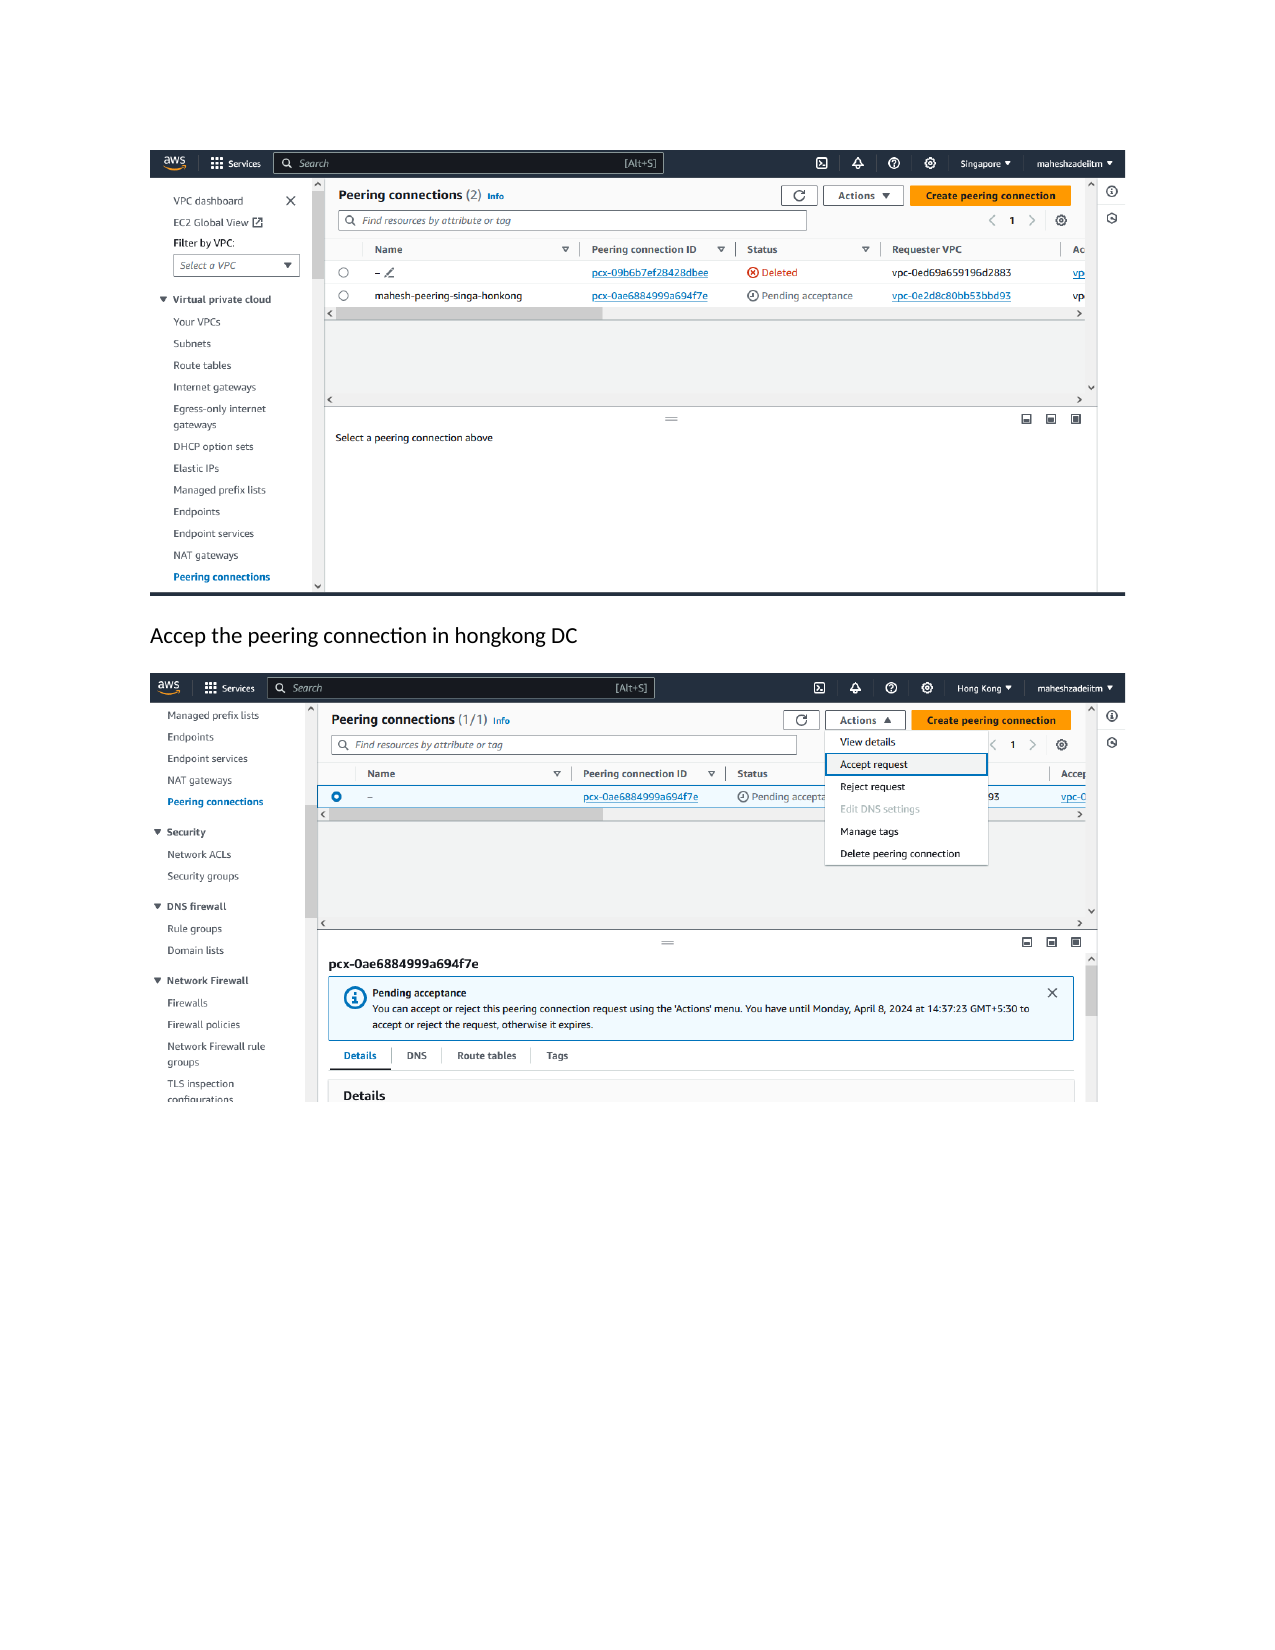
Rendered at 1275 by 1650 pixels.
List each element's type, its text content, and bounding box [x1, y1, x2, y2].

text Accep the peering connection in hongkong DC [150, 621, 1125, 649]
picture [150, 673, 1125, 1102]
picture [150, 150, 1125, 596]
